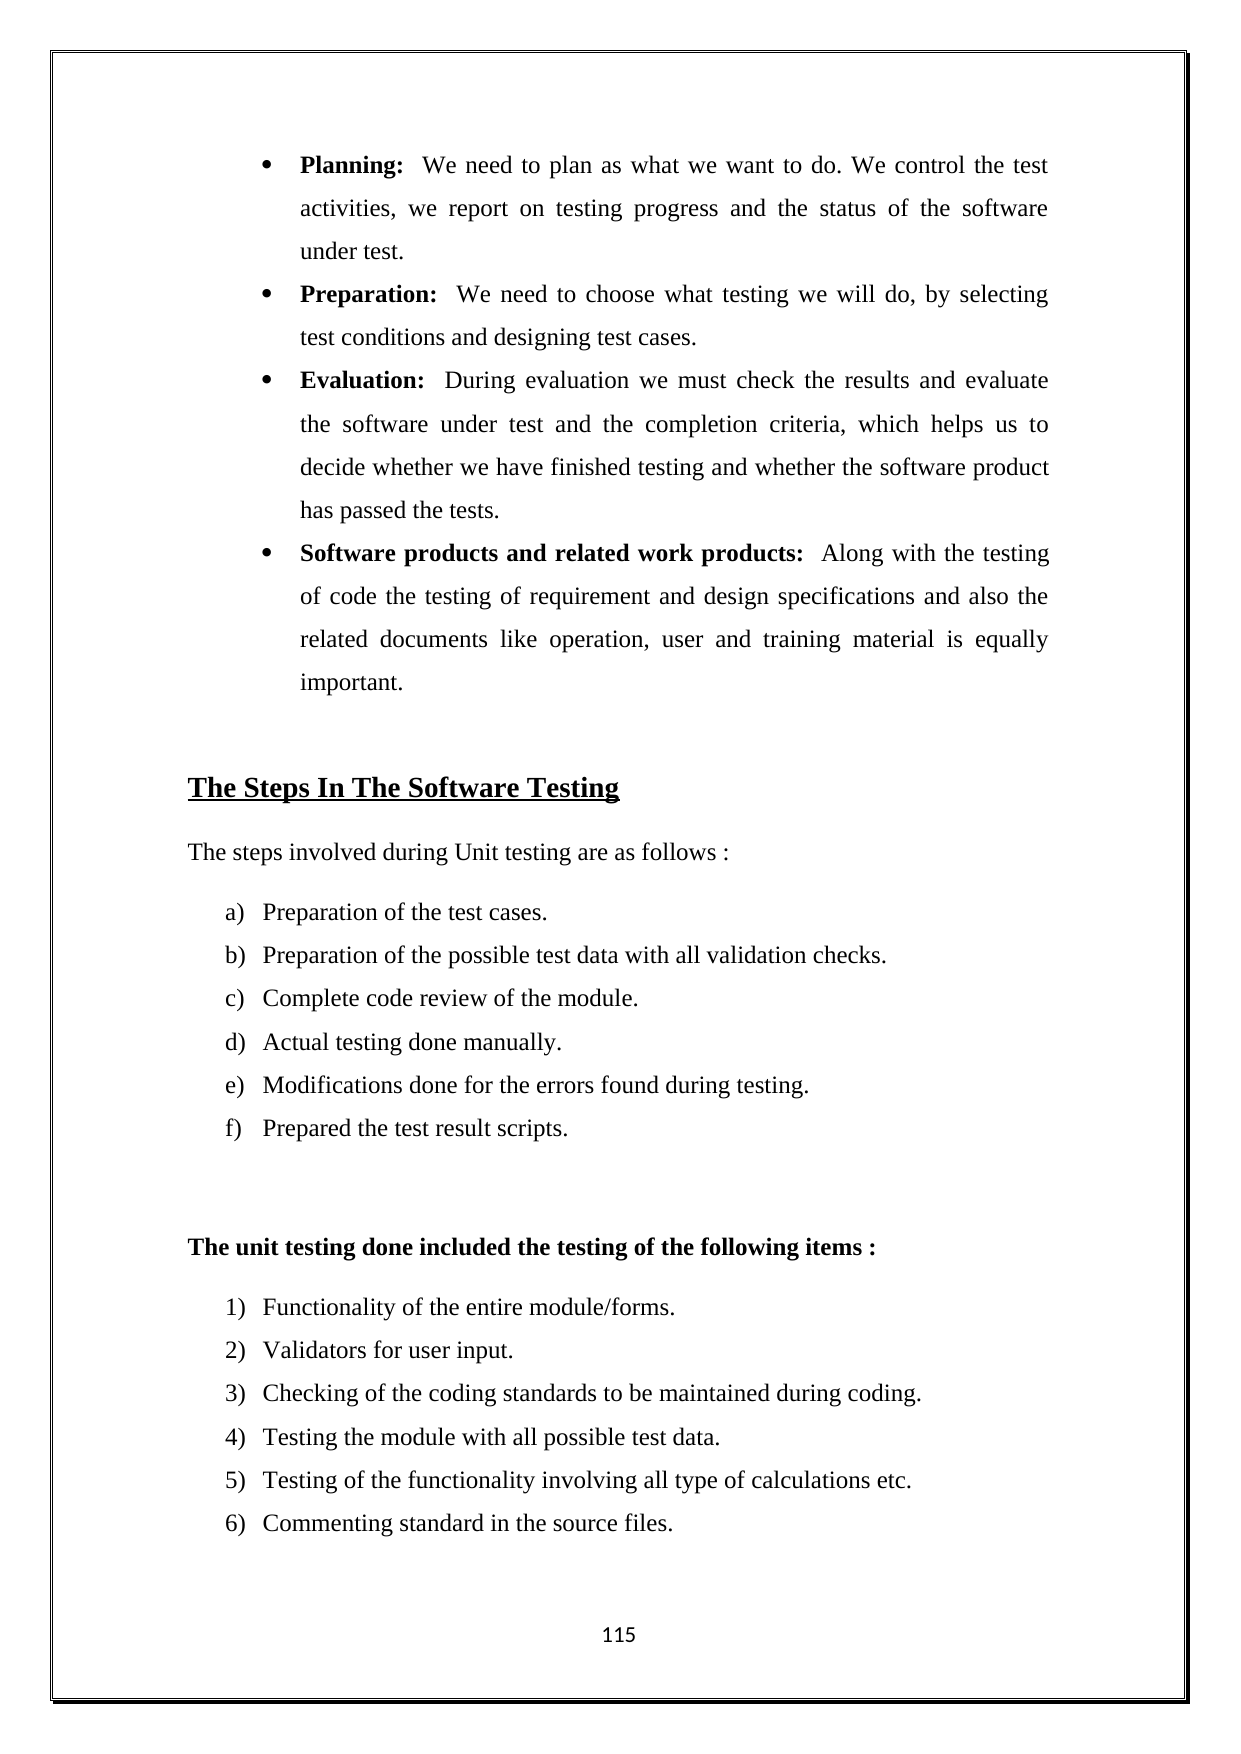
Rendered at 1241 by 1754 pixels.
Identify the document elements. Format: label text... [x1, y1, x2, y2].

list Functionality of the entire module/forms. [225, 1292, 1049, 1321]
text The unit testing done included the testing of the following items : [187, 1232, 1049, 1261]
list Modifications done for the errors found during testing. [225, 1070, 1049, 1098]
list Preparation of the possible test data with all validation checks. [225, 940, 1049, 969]
list Testing of the functionality involving all type of calculations etc. [225, 1465, 1049, 1493]
list Testing the module with all possible test data. [225, 1422, 1049, 1450]
list Checking of the coding standards to be maintained during coding. [225, 1378, 1049, 1407]
list Evaluation: During evaluation we must check the results and evaluate the software under test and the completion criteria, which helps us to decide whether we have finished testing and whether the software product has passed the tests. [262, 366, 1049, 524]
list Planning: We need to plan as what we want to do. We control the test activities, we report on testing progress and the status of the software under test. [262, 150, 1049, 265]
list Preparation of the test cases. [225, 897, 1049, 926]
text The steps involved during Unit testing are as follows : [187, 837, 1049, 866]
list Prepared the test result scripts. [225, 1113, 1049, 1142]
list Preparation: We need to choose what testing we will do, by selecting test conditions and designing test cases. [262, 279, 1049, 351]
text The Steps In The Software Testing [187, 770, 1049, 804]
list Actual testing done manually. [225, 1027, 1049, 1055]
list Software products and related work products: Along with the testing of code the testing of requirement and design specifications and also the related documents like operation, user and training material is equally important. [262, 538, 1049, 696]
list Validators for user input. [225, 1335, 1049, 1364]
list Commenting standard in the source files. [225, 1508, 1049, 1537]
list Complete code review of the module. [225, 983, 1049, 1012]
